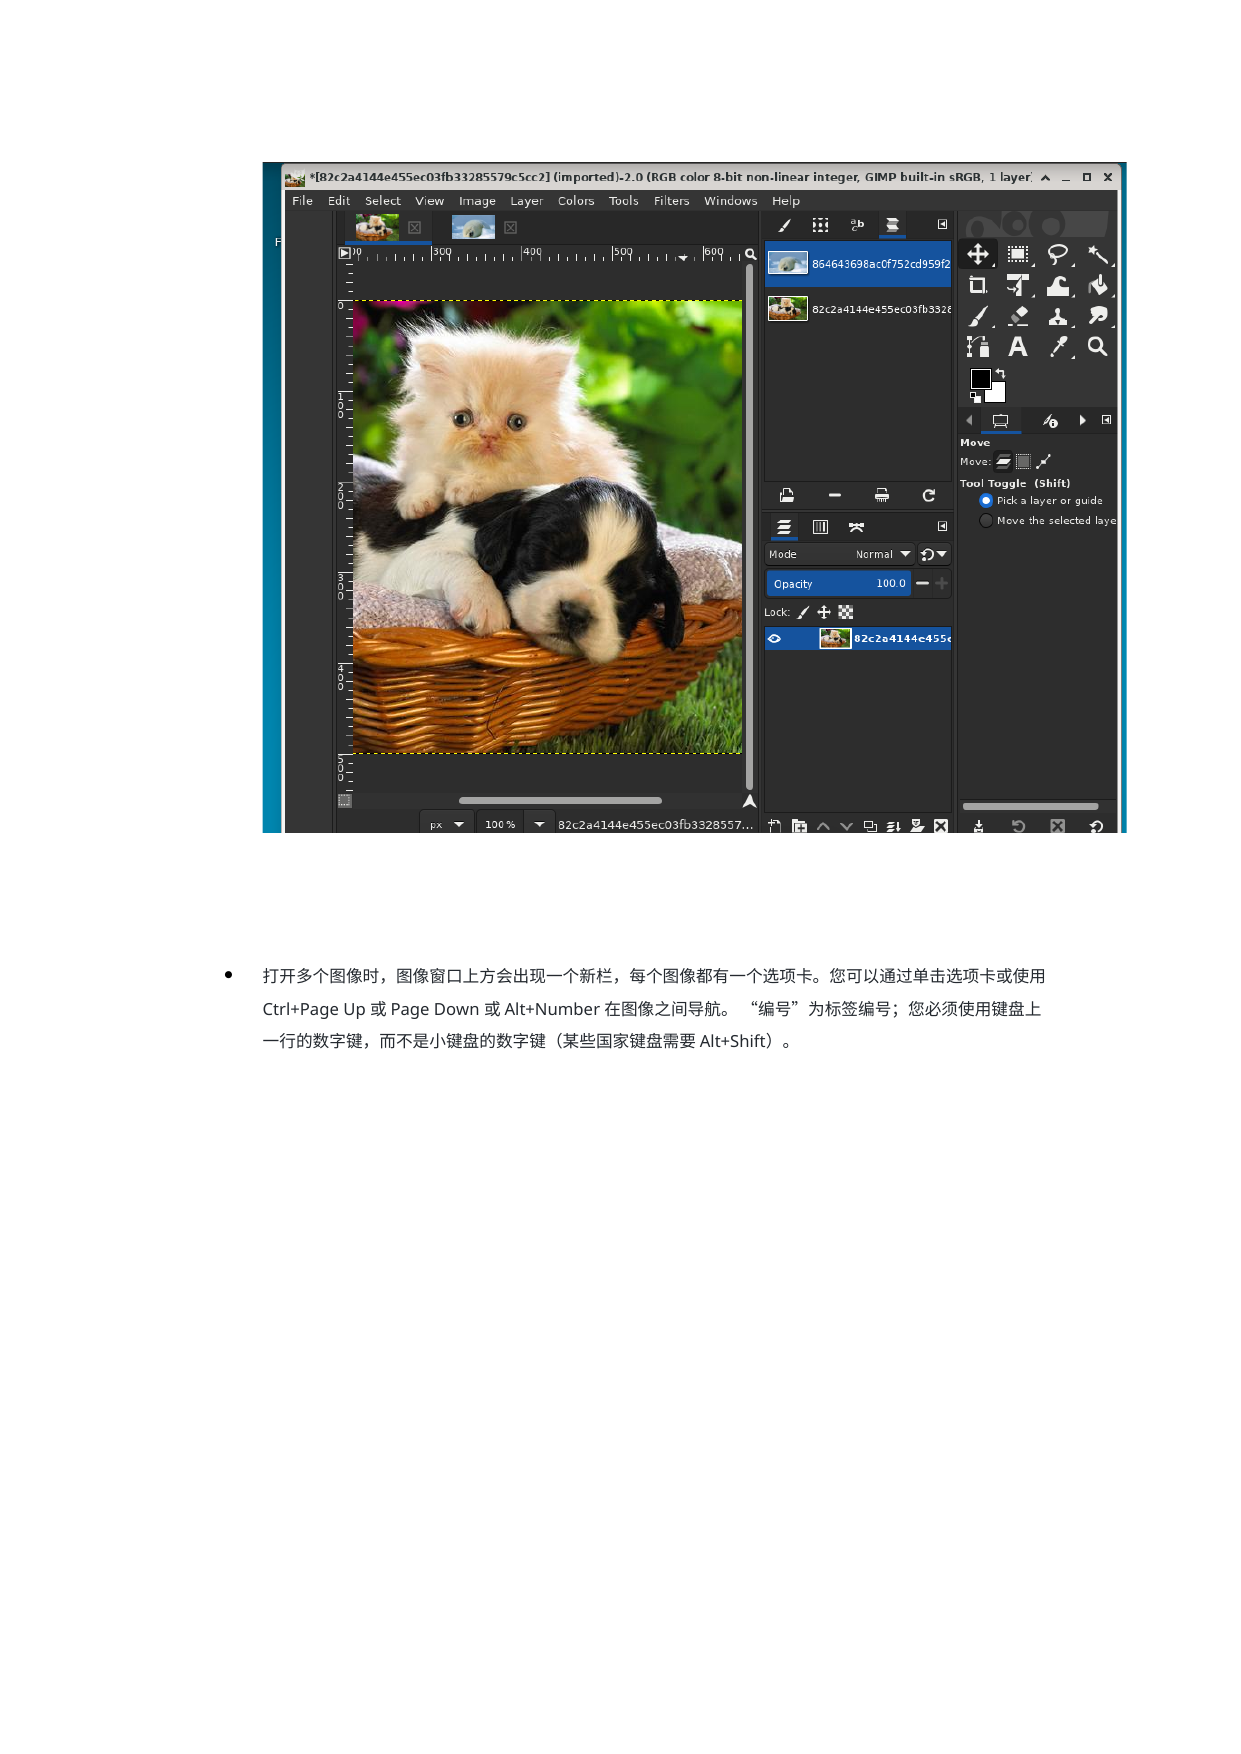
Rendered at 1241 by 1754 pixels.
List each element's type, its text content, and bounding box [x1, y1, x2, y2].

list 打开多个图像时，图像窗口上方会出现一个新栏，每个图像都有一个选项卡。您可以通过单击选项卡或使用 Ctrl+Page Up 或 Page Down 或 Alt+Number 在图像之间导航。 “编号”为标签编号；您必须使用键盘上一行的数字键，而不是小键盘的数字键（某些国家键盘需要 Alt+Shift）。 [225, 959, 1053, 1057]
picture [282, 162, 1121, 833]
